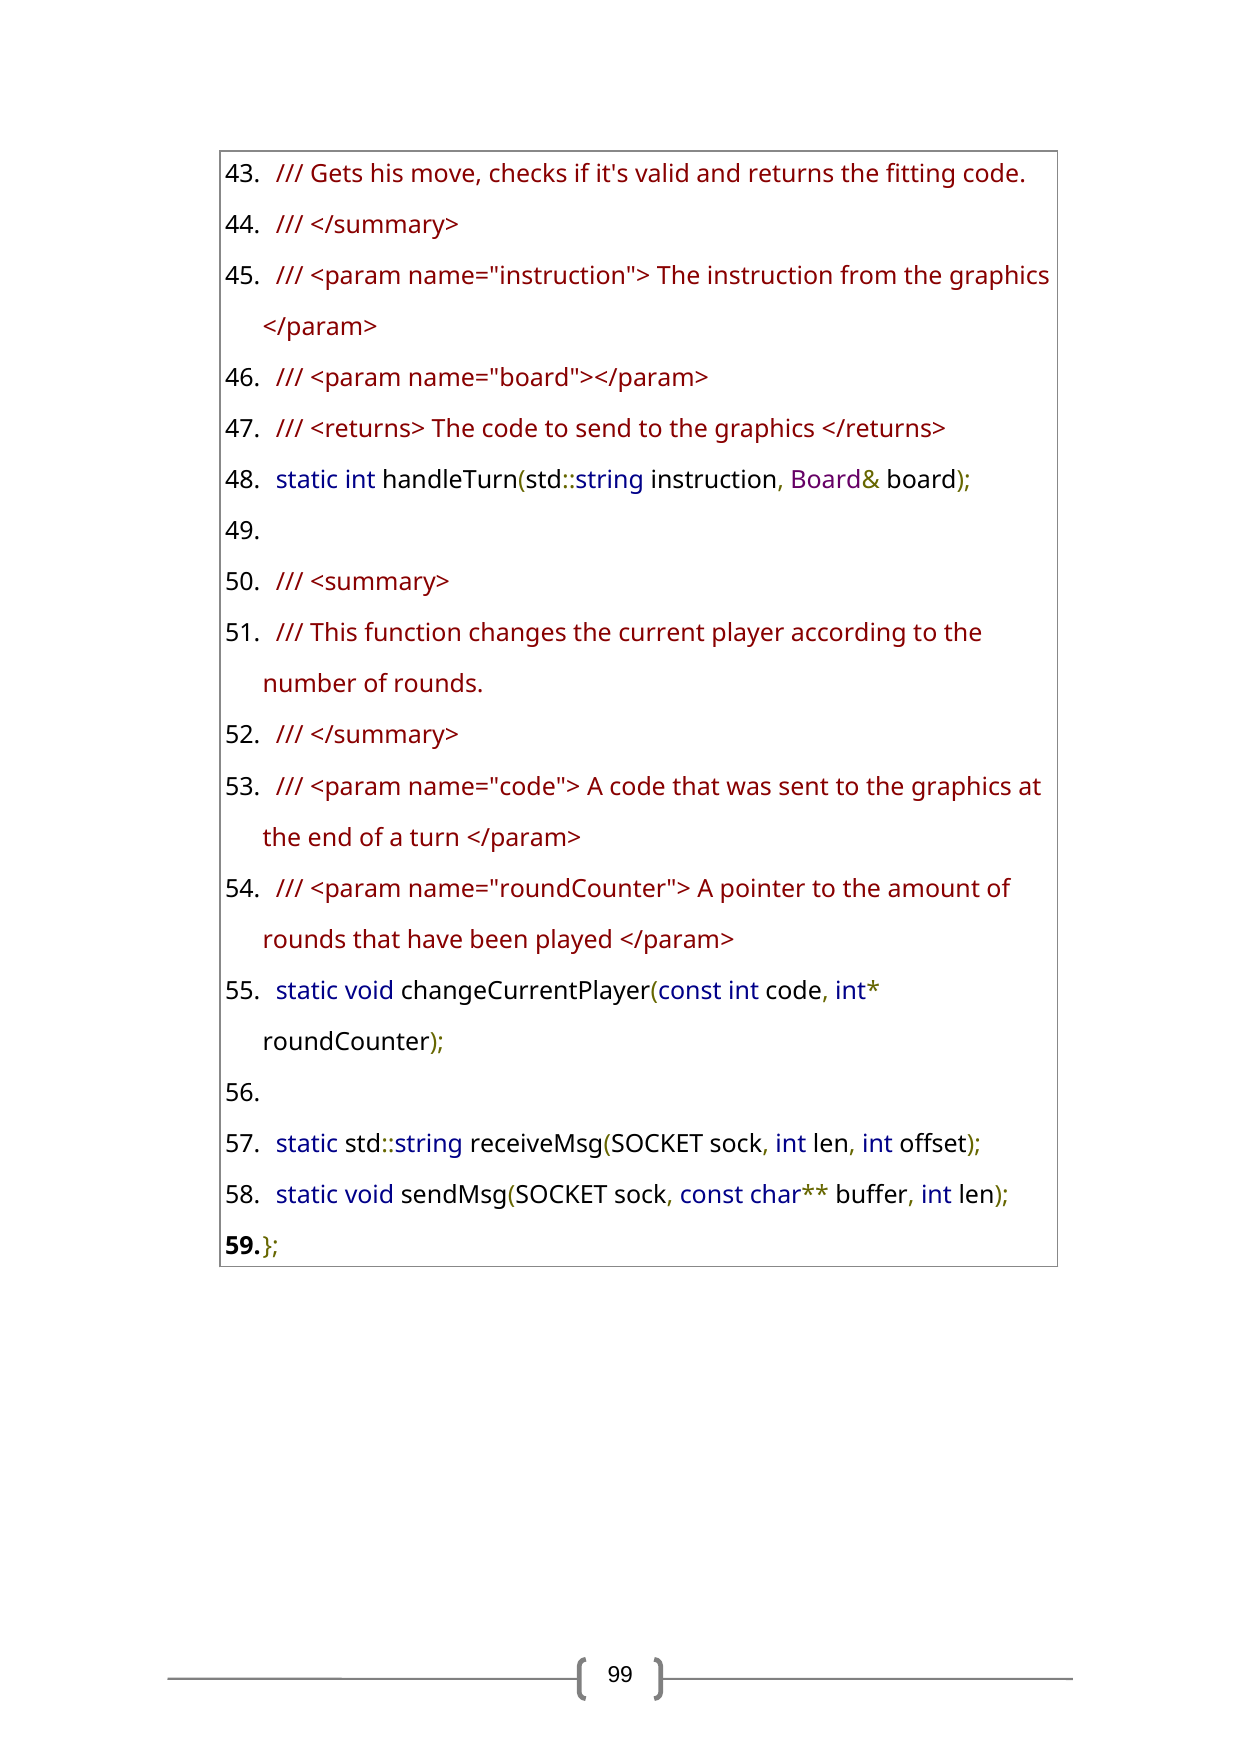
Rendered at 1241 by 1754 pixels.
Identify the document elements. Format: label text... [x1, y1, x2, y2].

list static void sendMsg(SOCKET sock, const char** buffer, int len); [221, 1171, 1057, 1211]
list /// Gets his move, checks if it's valid and returns the fitting code. [221, 152, 1057, 190]
list }; [221, 1222, 1057, 1266]
list /// This function changes the current player according to the number of rounds. [221, 609, 1057, 700]
list /// <param name="roundCounter"> A pointer to the amount of rounds that have been played </param> [221, 864, 1057, 955]
list static void changeCurrentPlayer(const int code, int* roundCounter); [221, 967, 1057, 1057]
list /// </summary> [221, 711, 1057, 751]
list /// <param name="instruction"> The instruction from the graphics </param> [221, 252, 1057, 343]
list /// <summary> [221, 558, 1057, 598]
list /// <param name="code"> A code that was sent to the graphics at the end of a turn </param> [221, 762, 1057, 853]
list /// <returns> The code to send to the graphics </returns> [221, 405, 1057, 445]
list /// </summary> [221, 201, 1057, 241]
list static int handleTurn(std::string instruction, Board& board); [221, 456, 1057, 496]
list static std::string receiveMsg(SOCKET sock, int len, int offset); [221, 1120, 1057, 1159]
list /// <param name="board"></param> [221, 354, 1057, 394]
